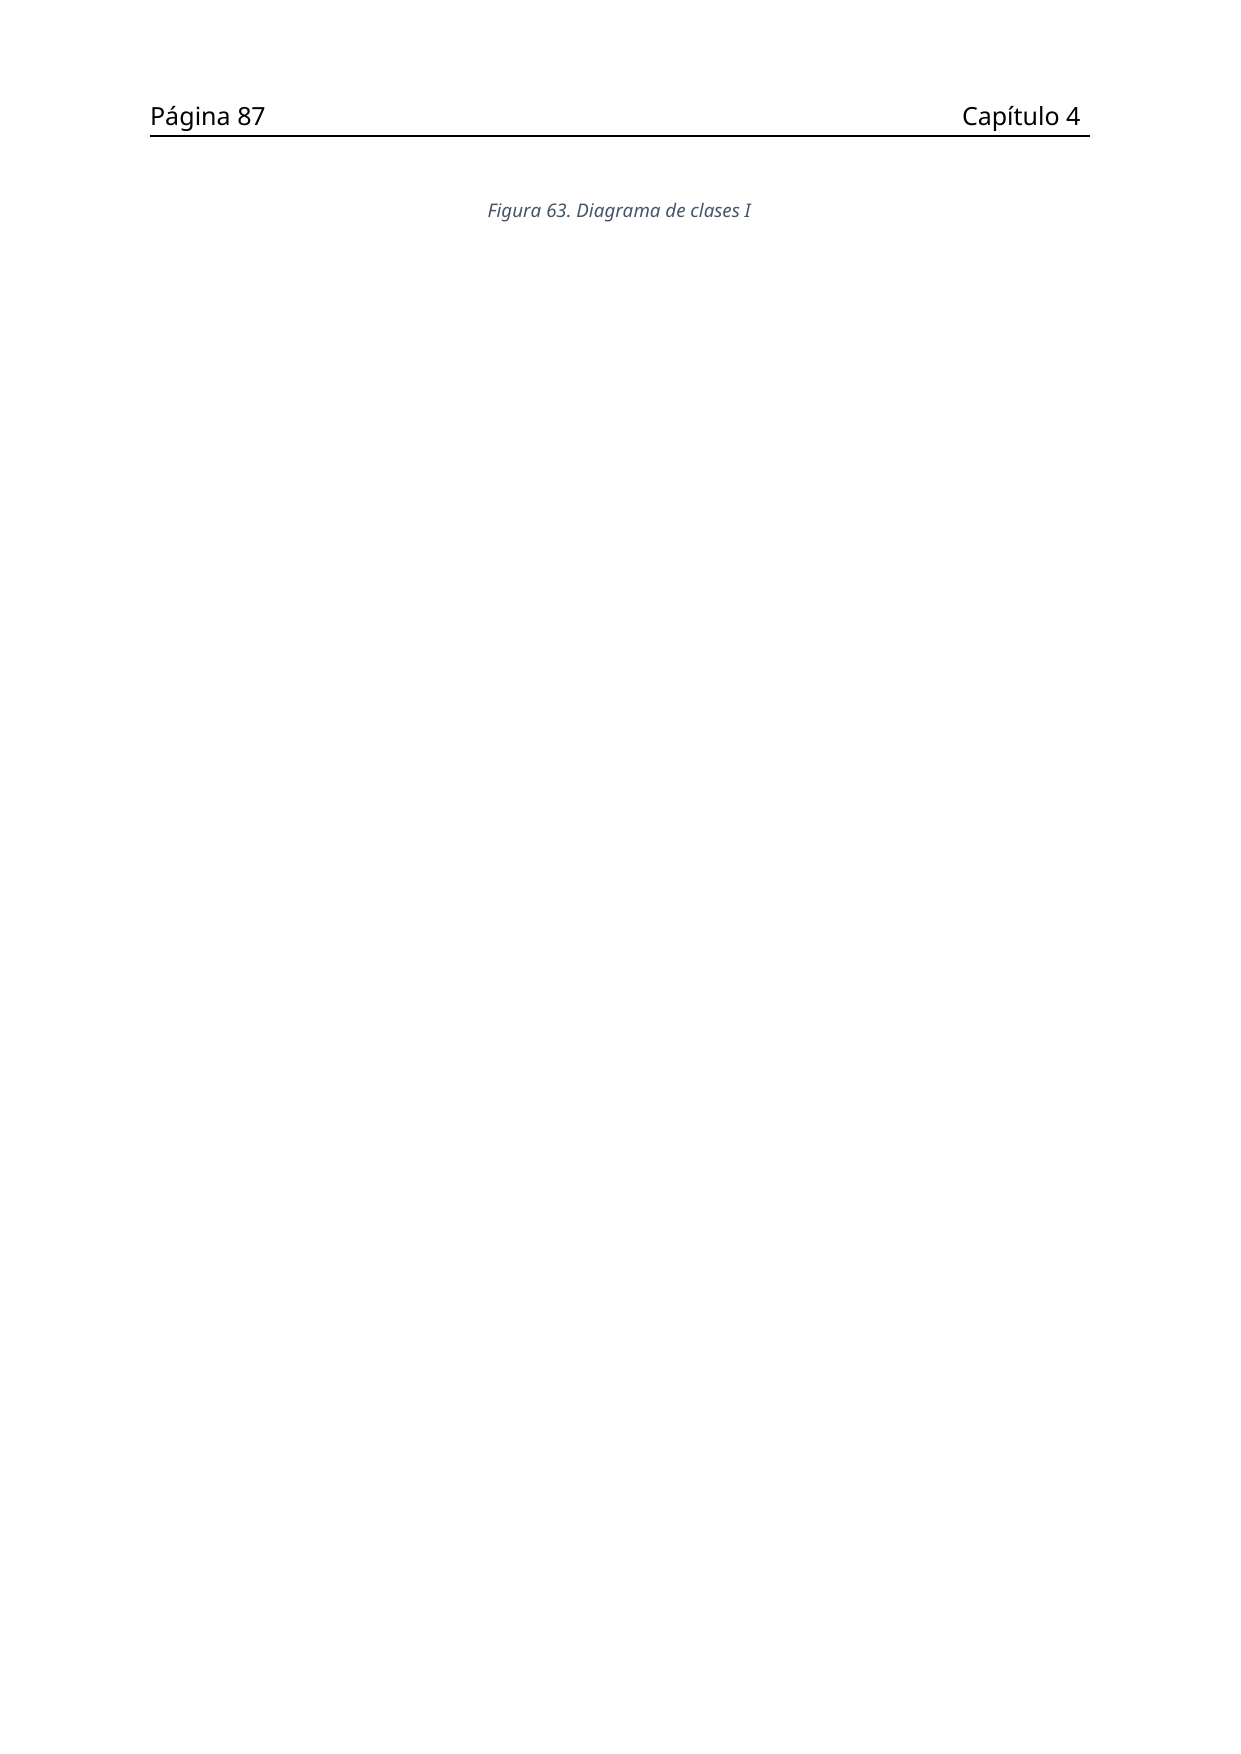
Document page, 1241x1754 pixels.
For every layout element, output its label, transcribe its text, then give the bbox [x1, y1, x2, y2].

text Figura 63. Diagrama de clases I [150, 198, 1090, 223]
